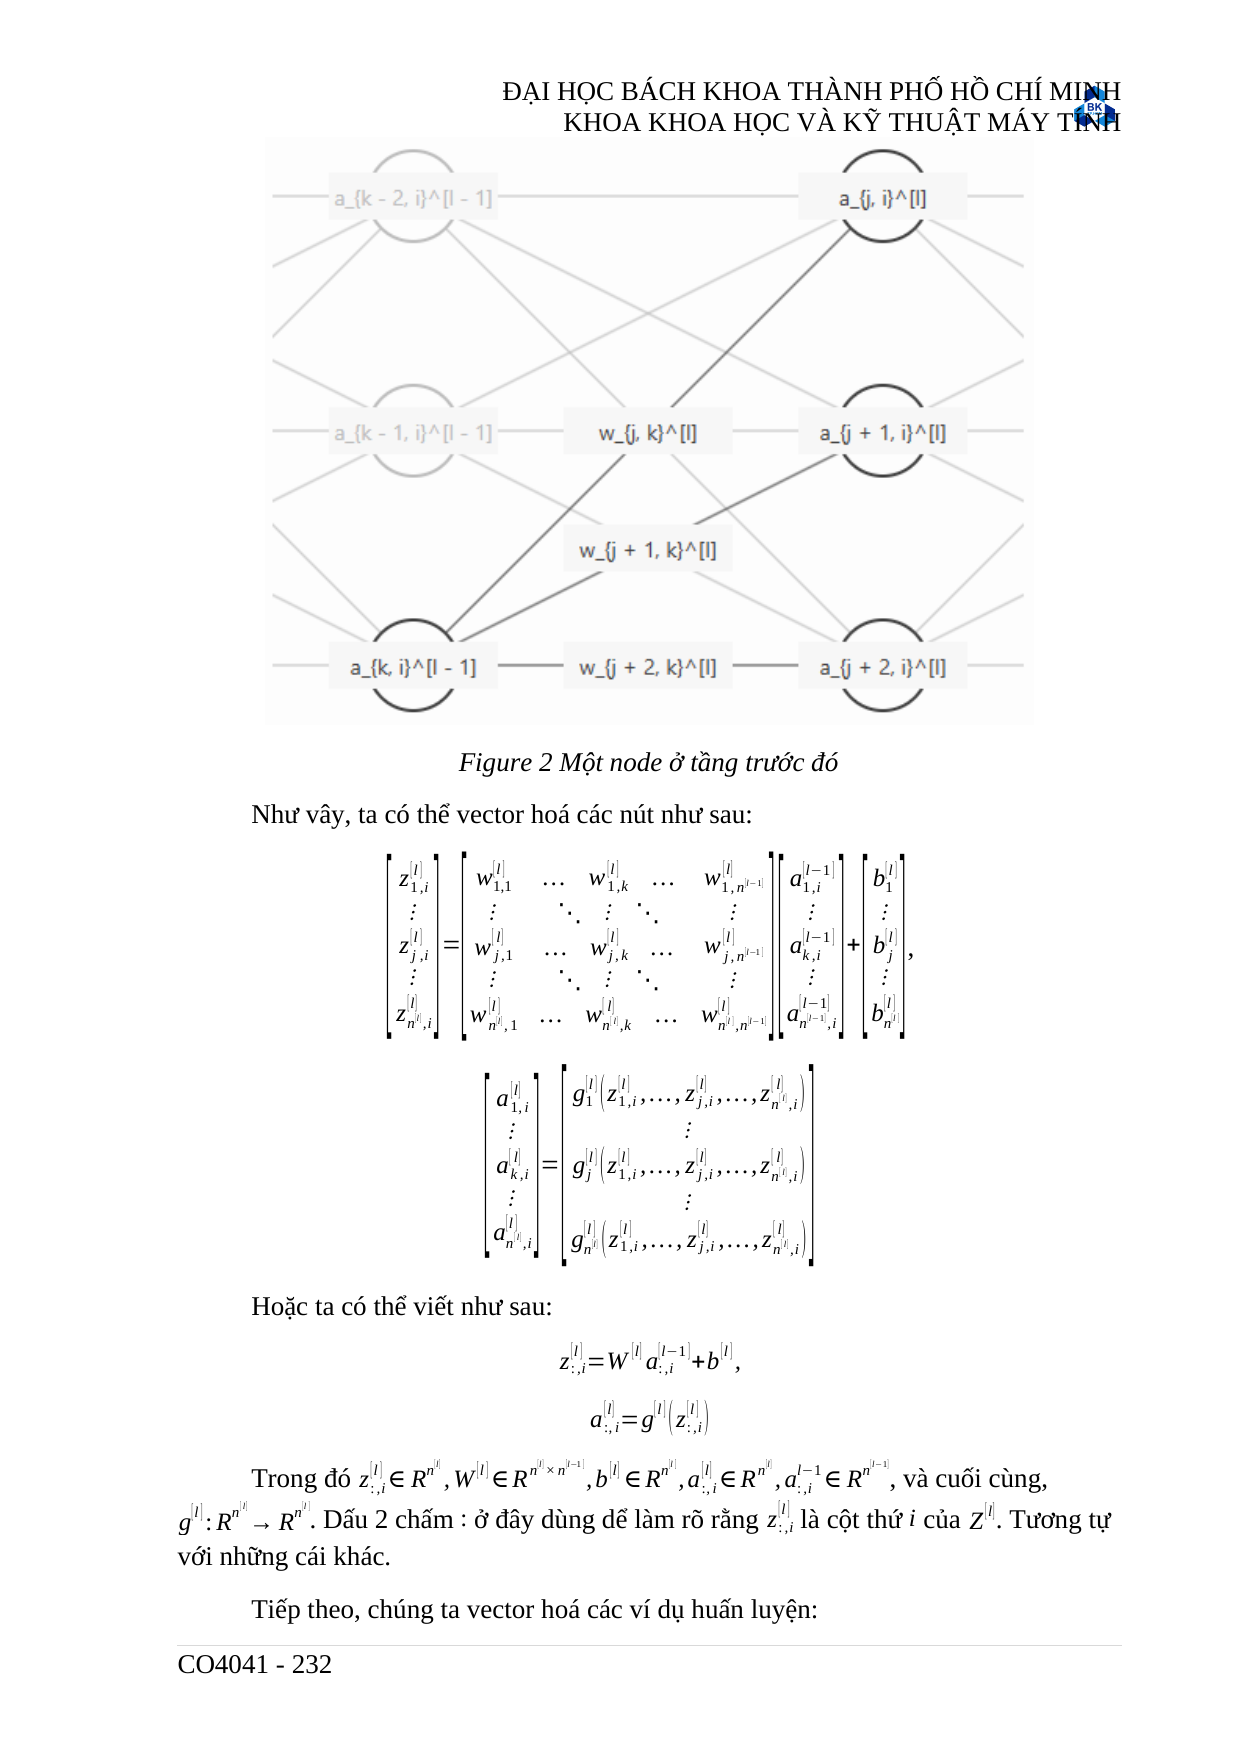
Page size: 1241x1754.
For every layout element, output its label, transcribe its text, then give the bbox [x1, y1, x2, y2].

text Tiếp theo, chúng ta vector hoá các ví dụ huấn luyện: [177, 1593, 1122, 1624]
picture [1107, 82, 1115, 90]
picture [1067, 82, 1123, 133]
text , [177, 851, 1122, 1042]
text Trong đó , và cuối cùng, . Dấu 2 chấm ở đây dùng dể làm rõ rằng là cột thứ của . Tương tự với những cái khác. [177, 1459, 1122, 1571]
text Figure 2 Một node ở tầng trước đó [177, 746, 1122, 778]
text Hoặc ta có thể viết như sau: [177, 1290, 1122, 1321]
picture [265, 137, 1034, 725]
text Như vây, ta có thể vector hoá các nút như sau: [177, 798, 1122, 829]
picture [1088, 82, 1097, 94]
